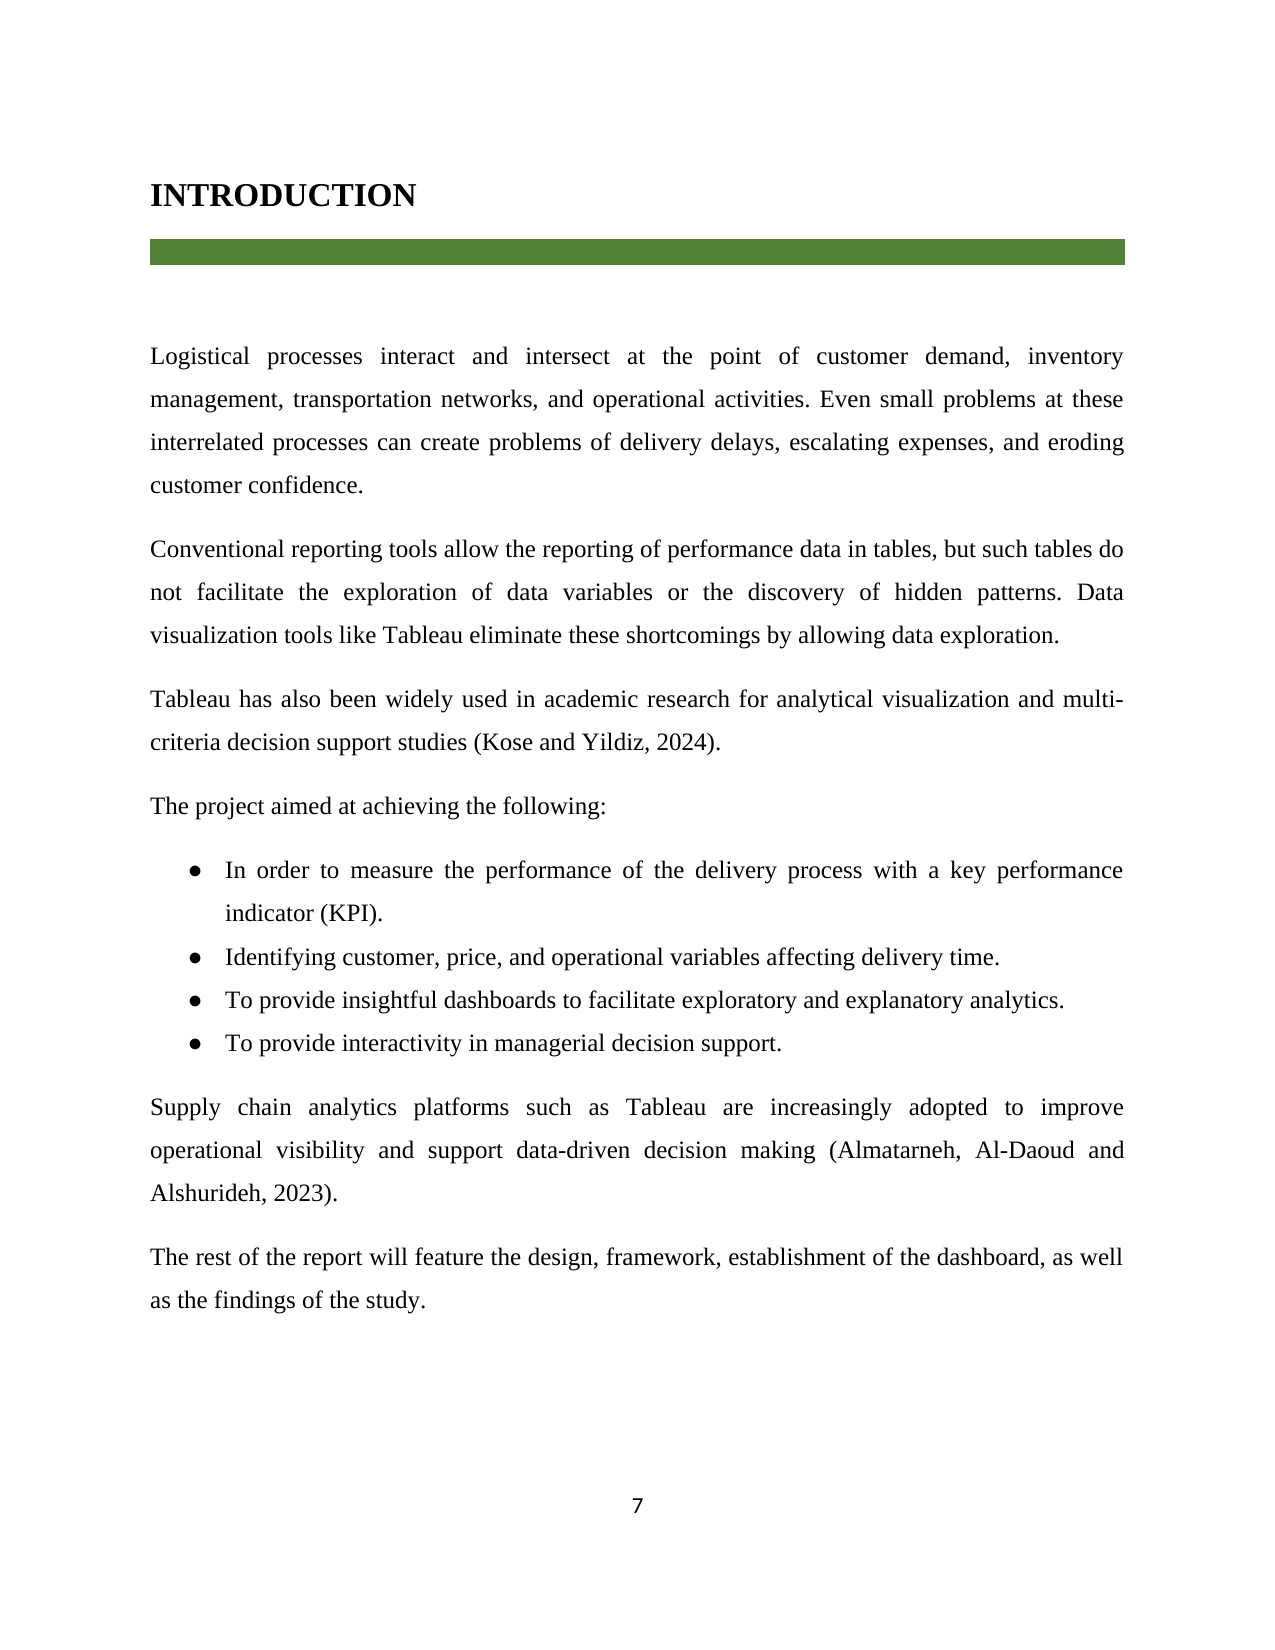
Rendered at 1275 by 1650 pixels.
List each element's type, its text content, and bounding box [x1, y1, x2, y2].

text Logistical processes interact and intersect at the point of customer demand, inventory management, transportation networks, and operational activities. Even small problems at these interrelated processes can create problems of delivery delays, escalating expenses, and eroding customer confidence. [150, 341, 1125, 499]
list Identifying customer, price, and operational variables affecting delivery time. [187, 942, 1125, 970]
text Supply chain analytics platforms such as Tableau are increasingly adopted to improve operational visibility and support data-driven decision making (Almatarneh, Al-Daoud and Alshurideh, 2023). [150, 1092, 1125, 1207]
text The project aimed at achieving the following: [150, 791, 1125, 820]
text The rest of the report will feature the design, framework, establishment of the dashboard, as well as the findings of the study. [150, 1242, 1125, 1314]
text Conventional reporting tools allow the reporting of performance data in tables, but such tables do not facilitate the exploration of data variables or the discovery of hidden patterns. Data visualization tools like Tableau eliminate these shortcomings by allowing data exploration. [150, 534, 1125, 649]
list To provide insightful dashboards to facilitate exploratory and explanatory analytics. [187, 985, 1125, 1013]
list In order to measure the performance of the delivery process with a key performance indicator (KPI). [187, 855, 1125, 927]
text Tableau has also been widely used in academic research for analytical visualization and multi-criteria decision support studies (Kose and Yildiz, 2024). [150, 684, 1125, 756]
subtitle INTRODUCTION [150, 175, 1125, 213]
list To provide interactivity in managerial decision support. [187, 1028, 1125, 1057]
